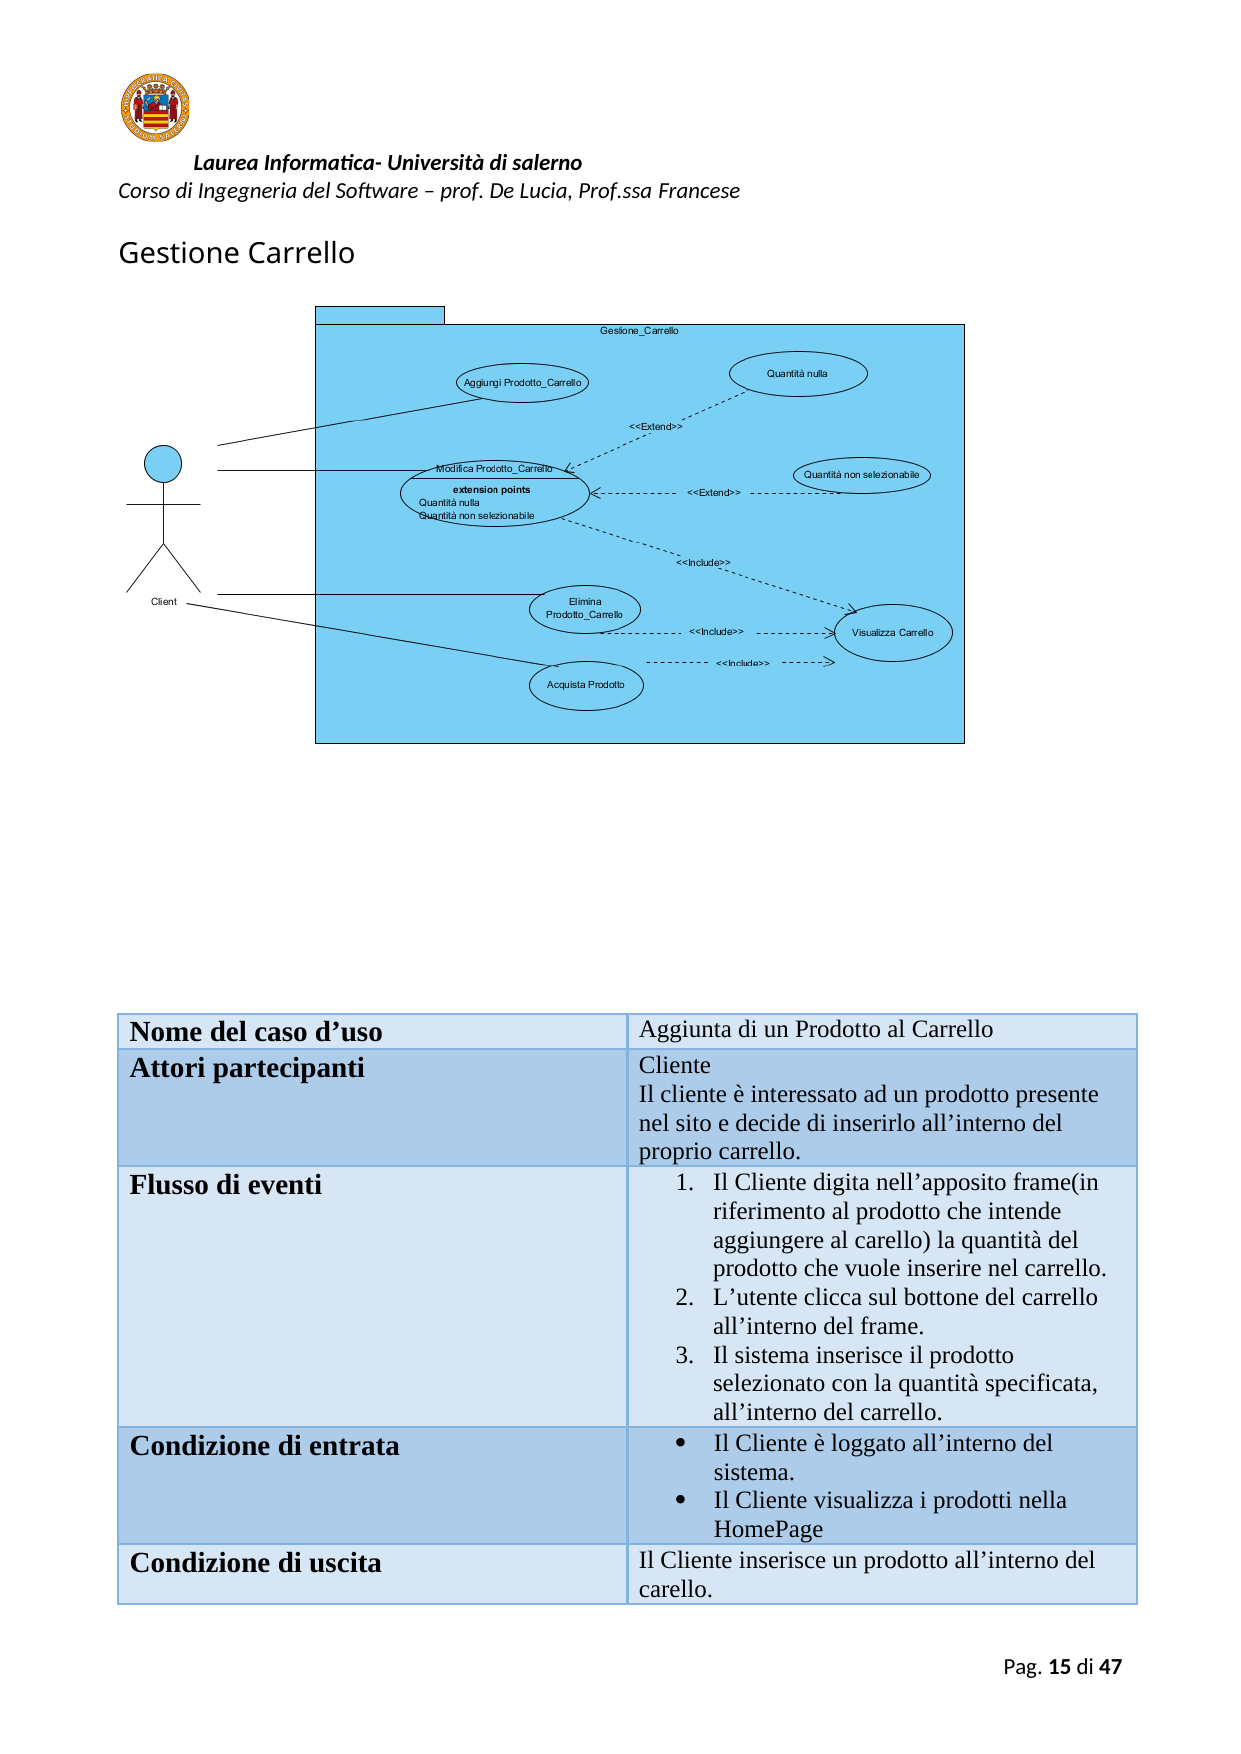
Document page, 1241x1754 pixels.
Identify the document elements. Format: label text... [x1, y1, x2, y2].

table_cell Condizione di entrata [119, 1428, 626, 1543]
table_cell Il Cliente digita nell’apposito frame(in riferimento al prodotto che intende aggiungere al carello) la quantità del prodotto che vuole inserire nel carrello. L’utente clicca sul bottone del carrello all’interno del frame. Il sistema inserisce il prodotto selezionato con la quantità specificata, all’interno del carrello. [629, 1167, 1136, 1426]
text Gestione Carrello [118, 232, 1122, 272]
table_header Aggiunta di un Prodotto al Carrello [629, 1015, 1136, 1048]
picture [121, 73, 190, 142]
table_cell Il Cliente inserisce un prodotto all’interno del carello. [629, 1545, 1136, 1603]
table_cell Condizione di uscita [119, 1545, 626, 1603]
table_cell Il Cliente è loggato all’interno del sistema. Il Cliente visualizza i prodotti nella HomePage [629, 1428, 1136, 1543]
table_cell Attori partecipanti [119, 1050, 626, 1165]
table_cell Flusso di eventi [119, 1167, 626, 1426]
picture [118, 298, 1122, 788]
table_header Nome del caso d’uso [119, 1015, 626, 1048]
table_cell Cliente Il cliente è interessato ad un prodotto presente nel sito e decide di inserirlo all’interno del proprio carrello. [629, 1050, 1136, 1165]
